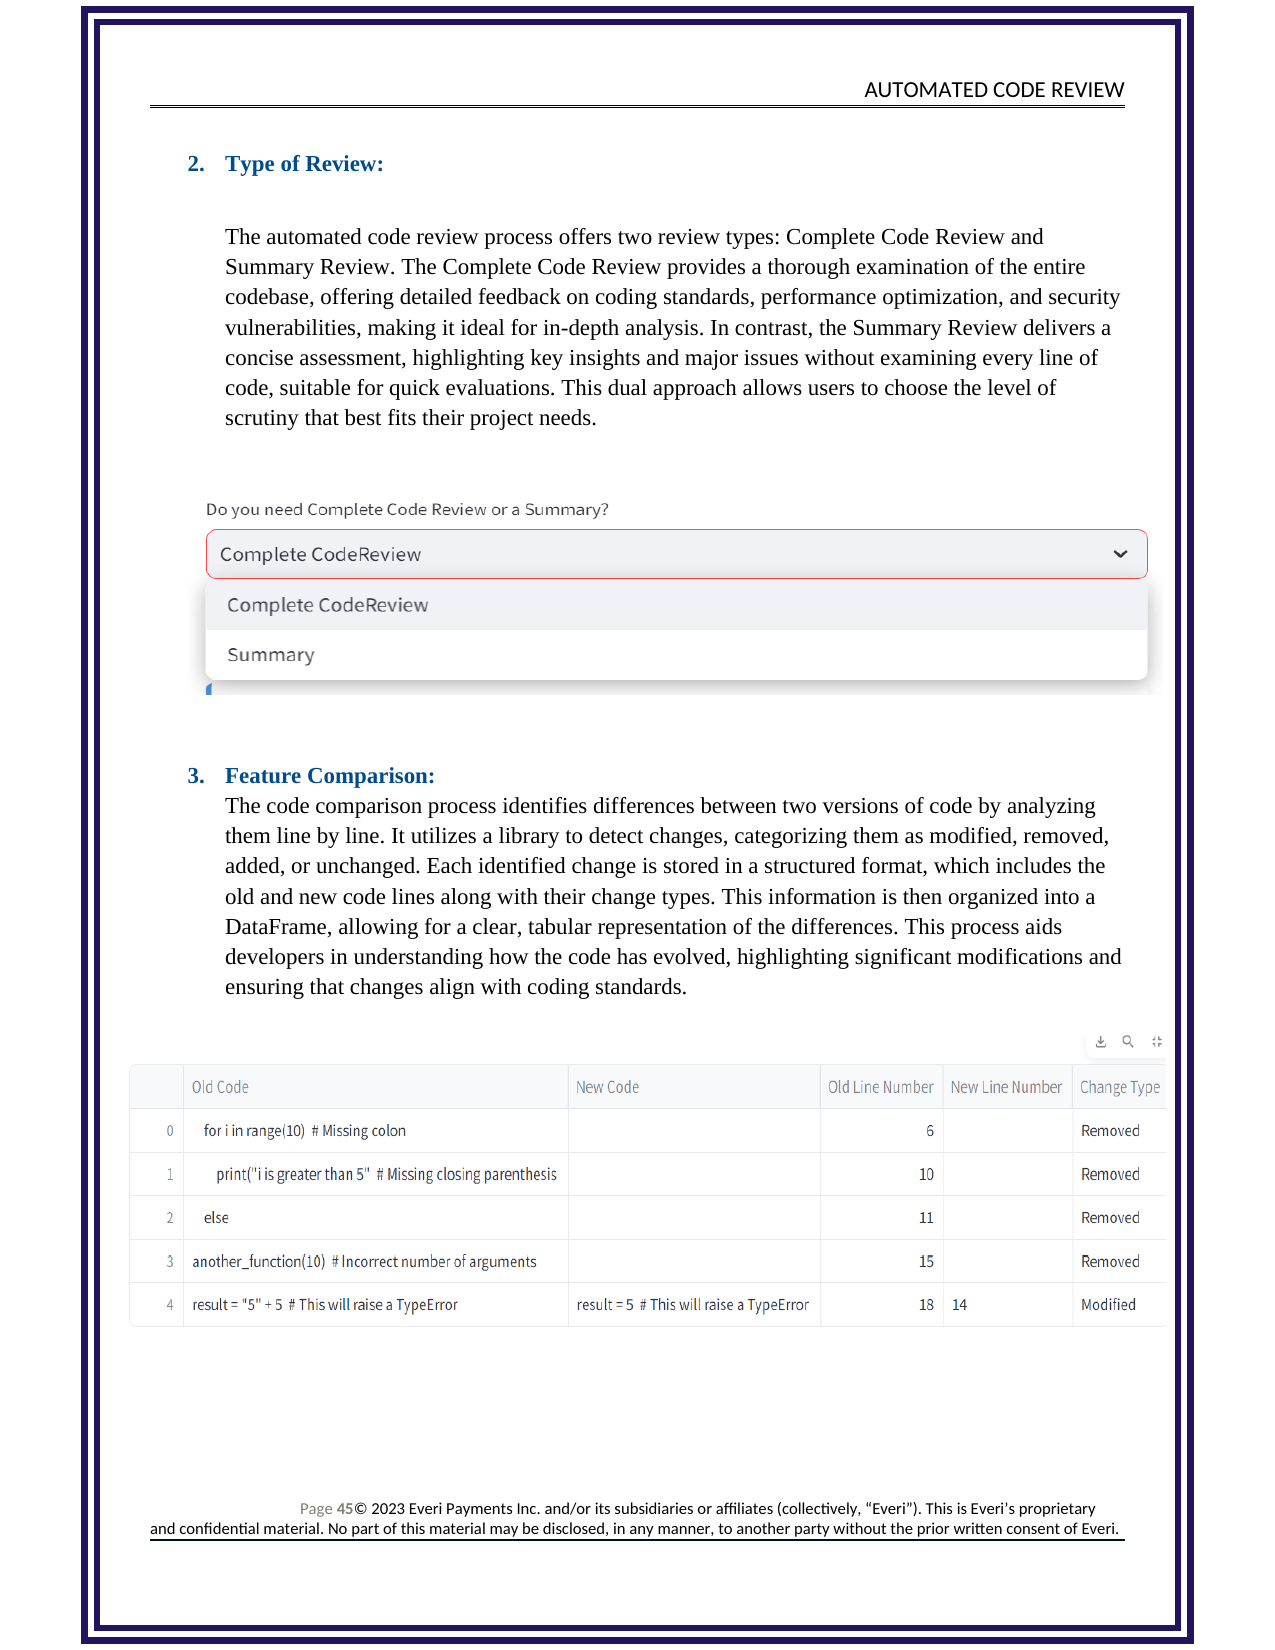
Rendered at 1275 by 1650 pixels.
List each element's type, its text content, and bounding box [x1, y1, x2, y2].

text The automated code review process offers two review types: Complete Code Review and Summary Review. The Complete Code Review provides a thorough examination of the entire codebase, offering detailed feedback on coding standards, performance optimization, and security vulnerabilities, making it ideal for in-depth analysis. In contrast, the Summary Review delivers a concise assessment, highlighting key insights and major issues without examining every line of code, suitable for quick evaluations. This dual approach allows users to choose the level of scrutiny that best fits their project needs. [225, 223, 1125, 431]
subtitle Type of Review: [187, 150, 1125, 176]
picture [122, 1035, 1167, 1336]
subtitle Feature Comparison: [187, 762, 1125, 788]
text The code comparison process identifies differences between two versions of code by analyzing them line by line. It utilizes a library to detect changes, categorizing them as modified, removed, added, or unchanged. Each identified change is stored in a structured format, which includes the old and new code lines along with their change types. This information is then organized into a DataFrame, allowing for a clear, tabular representation of the differences. This process aids developers in understanding how the code has evolved, highlighting significant modifications and ensuring that changes align with coding standards. [225, 792, 1125, 1000]
picture [187, 489, 1163, 695]
